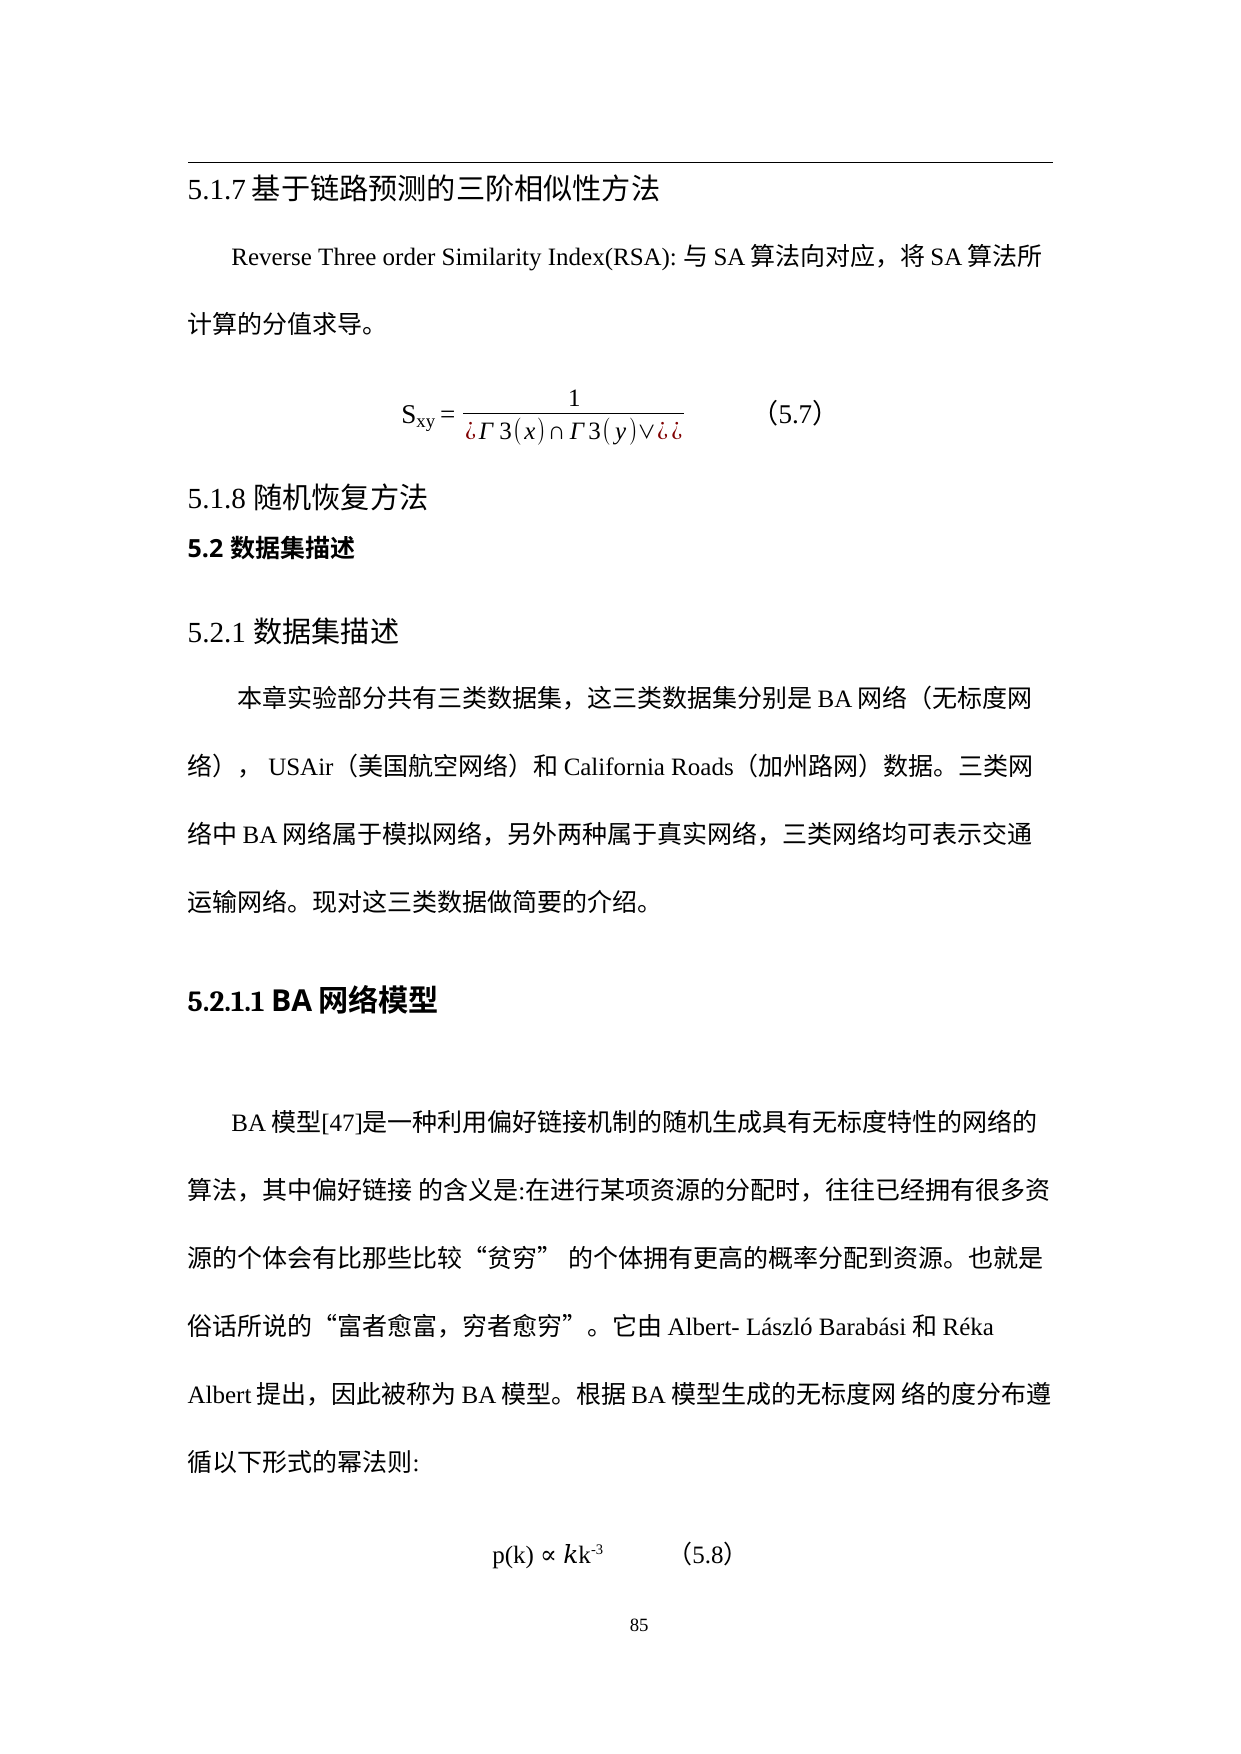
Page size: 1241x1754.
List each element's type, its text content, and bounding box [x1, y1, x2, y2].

text Sxy = （5.7） [187, 381, 1053, 449]
subtitle 5.1.7基于链路预测的三阶相似性方法 [187, 166, 1053, 208]
subtitle 5.2 数据集描述 [187, 529, 1053, 565]
text 本章实验部分共有三类数据集，这三类数据集分别是BA网络（无标度网络）， USAir（美国航空网络）和California Roads（加州路网）数据。三类网络中BA网络属于模拟网络，另外两种属于真实网络，三类网络均可表示交通运输网络。现对这三类数据做简要的介绍。 [187, 663, 1053, 935]
subtitle 5.2.1.1 BA网络模型 [187, 964, 1053, 1032]
text p(k) ∝ 𝑘k-3 （5.8） [187, 1519, 1053, 1587]
subtitle 5.1.8 随机恢复方法 [187, 474, 1053, 516]
text BA模型[47]是一种利用偏好链接机制的随机生成具有无标度特性的网络的算法，其中偏好链接 的含义是:在进行某项资源的分配时，往往已经拥有很多资源的个体会有比那些比较“贫穷” 的个体拥有更高的概率分配到资源。也就是俗话所说的“富者愈富，穷者愈穷”。它由Albert- László Barabási 和Réka Albert提出，因此被称为BA模型。根据BA模型生成的无标度网 络的度分布遵循以下形式的幂法则: [187, 1087, 1053, 1494]
text Reverse Three order Similarity Index(RSA): 与SA算法向对应，将SA算法所计算的分值求导。 [187, 220, 1053, 356]
subtitle 5.2.1 数据集描述 [187, 608, 1053, 651]
